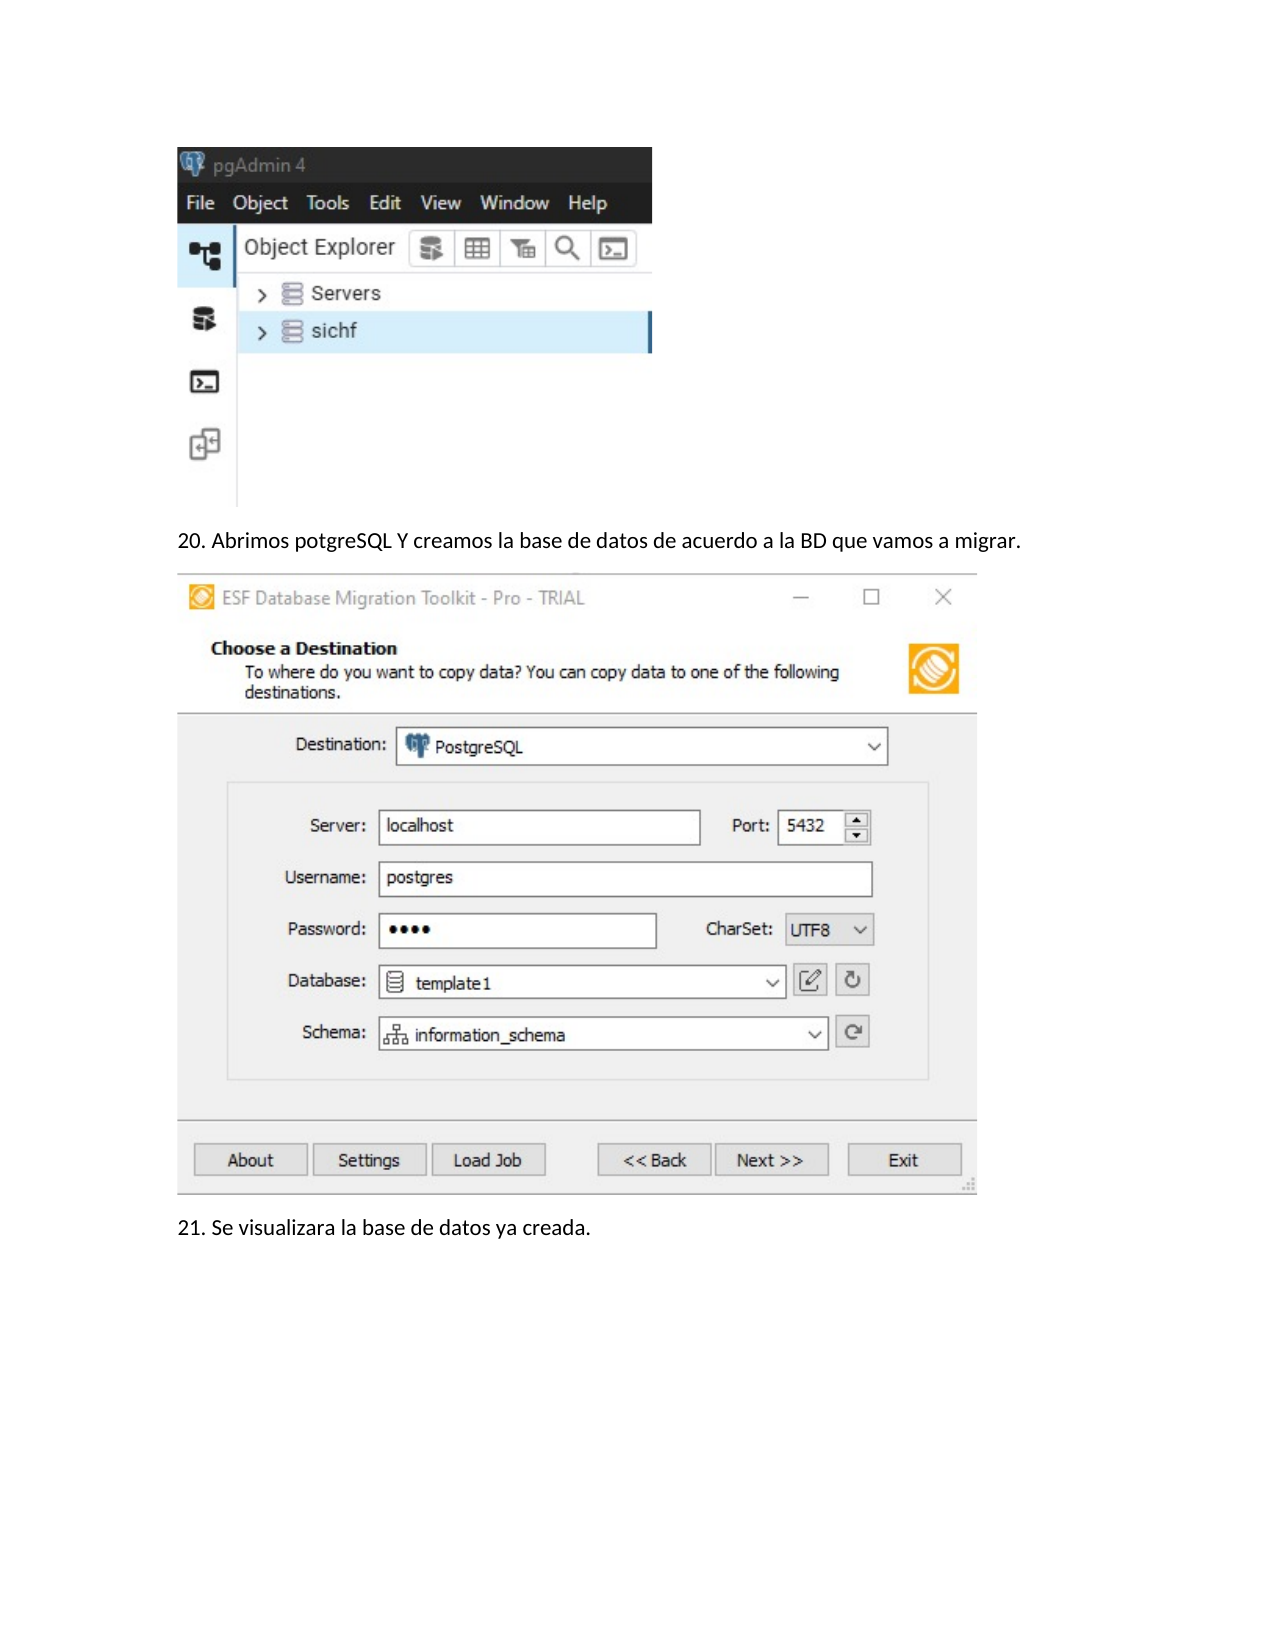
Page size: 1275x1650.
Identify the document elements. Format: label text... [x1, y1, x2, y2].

text 21. Se visualizara la base de datos ya creada. [177, 1213, 1098, 1241]
picture [177, 572, 978, 1195]
picture [177, 147, 653, 507]
text 20. Abrimos potgreSQL Y creamos la base de datos de acuerdo a la BD que vamos a migrar. [177, 526, 1098, 554]
